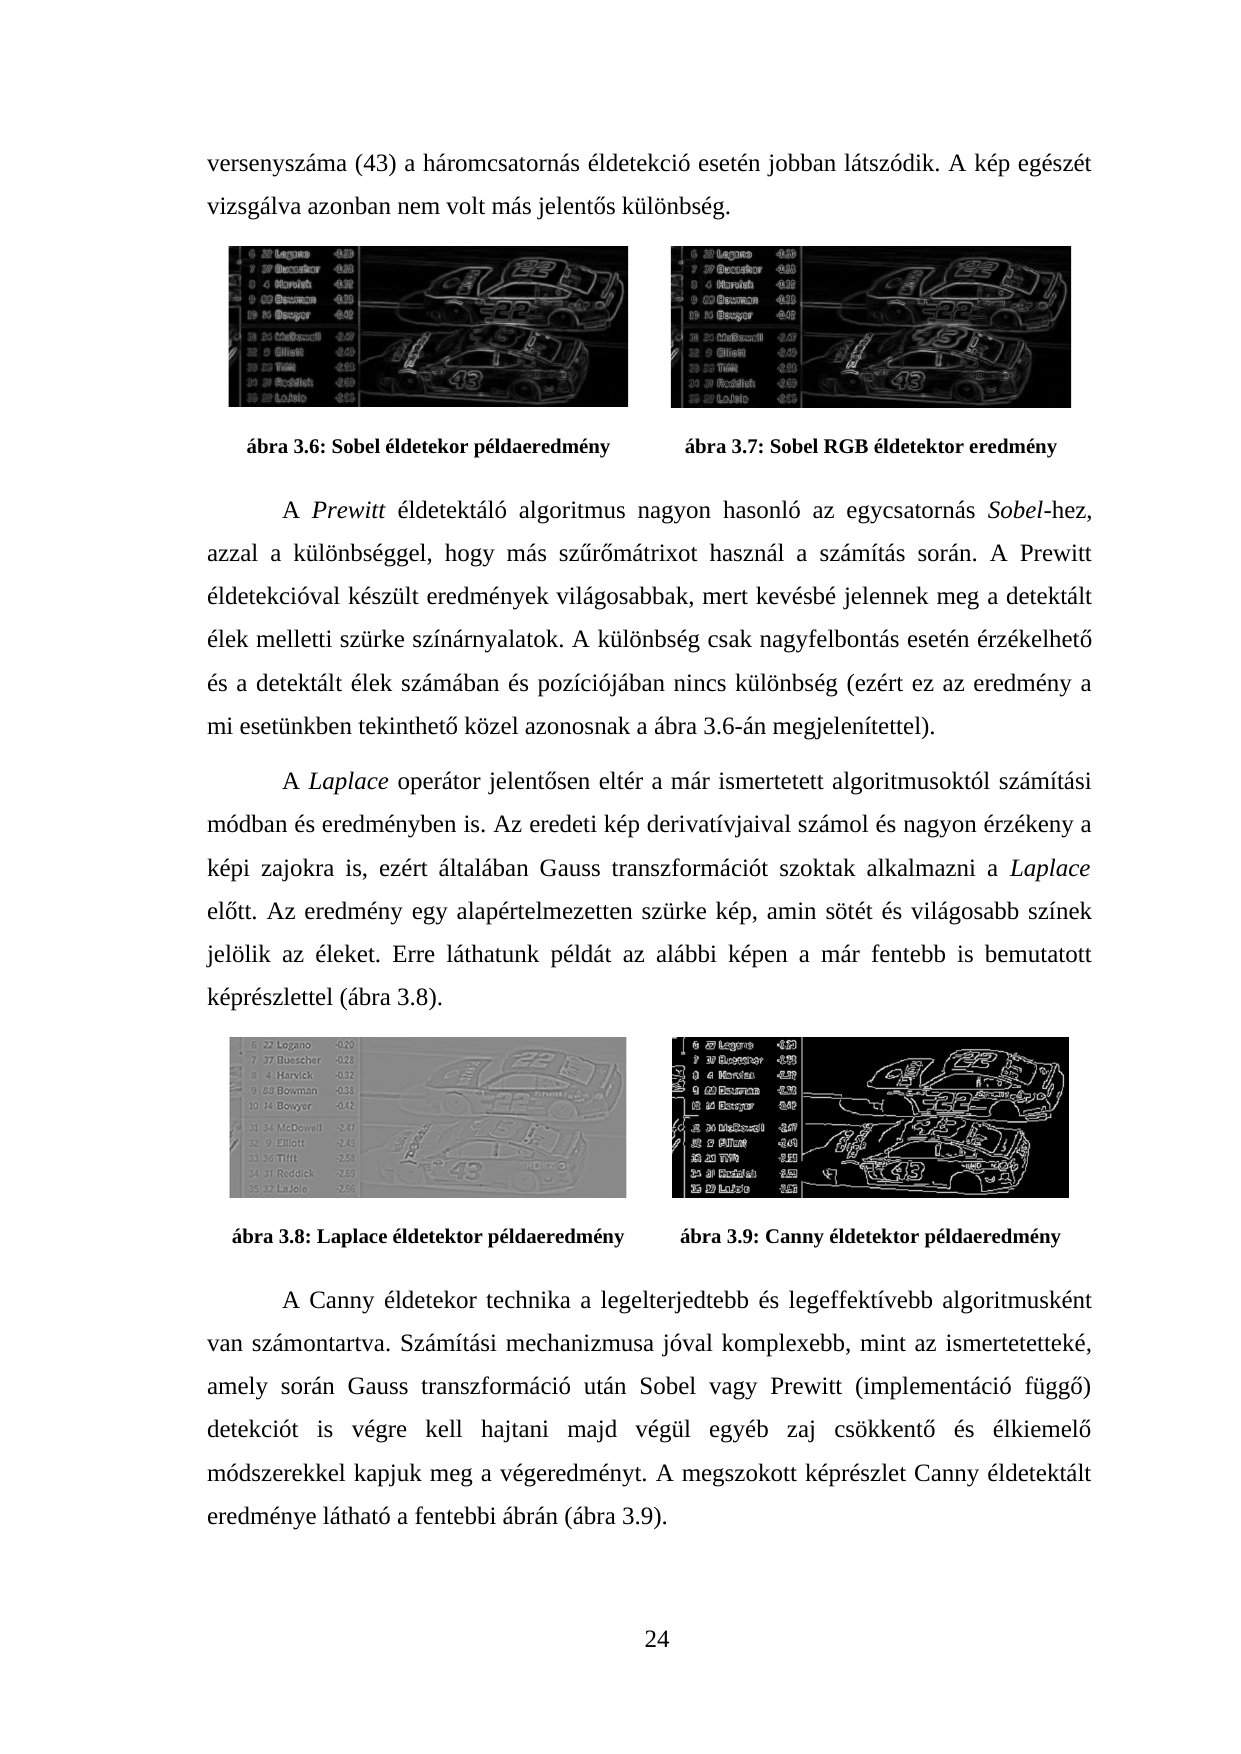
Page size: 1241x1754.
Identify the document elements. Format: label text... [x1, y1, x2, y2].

picture [672, 1037, 1069, 1198]
table_header ábra 3.5: Canny éldetektor példaeredmény [649, 1038, 1092, 1285]
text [207, 148, 1092, 219]
table_header ábra 3.4: Laplace éldetektor példaeredmény [207, 1038, 649, 1285]
table_header ábra 3.2: Sobel éldetekor példaeredmény [207, 246, 649, 495]
picture [228, 246, 629, 407]
picture [670, 246, 1072, 408]
picture [229, 1037, 627, 1198]
table_header ábra 3.3: Sobel RGB éldetektor eredmény [650, 246, 1092, 495]
